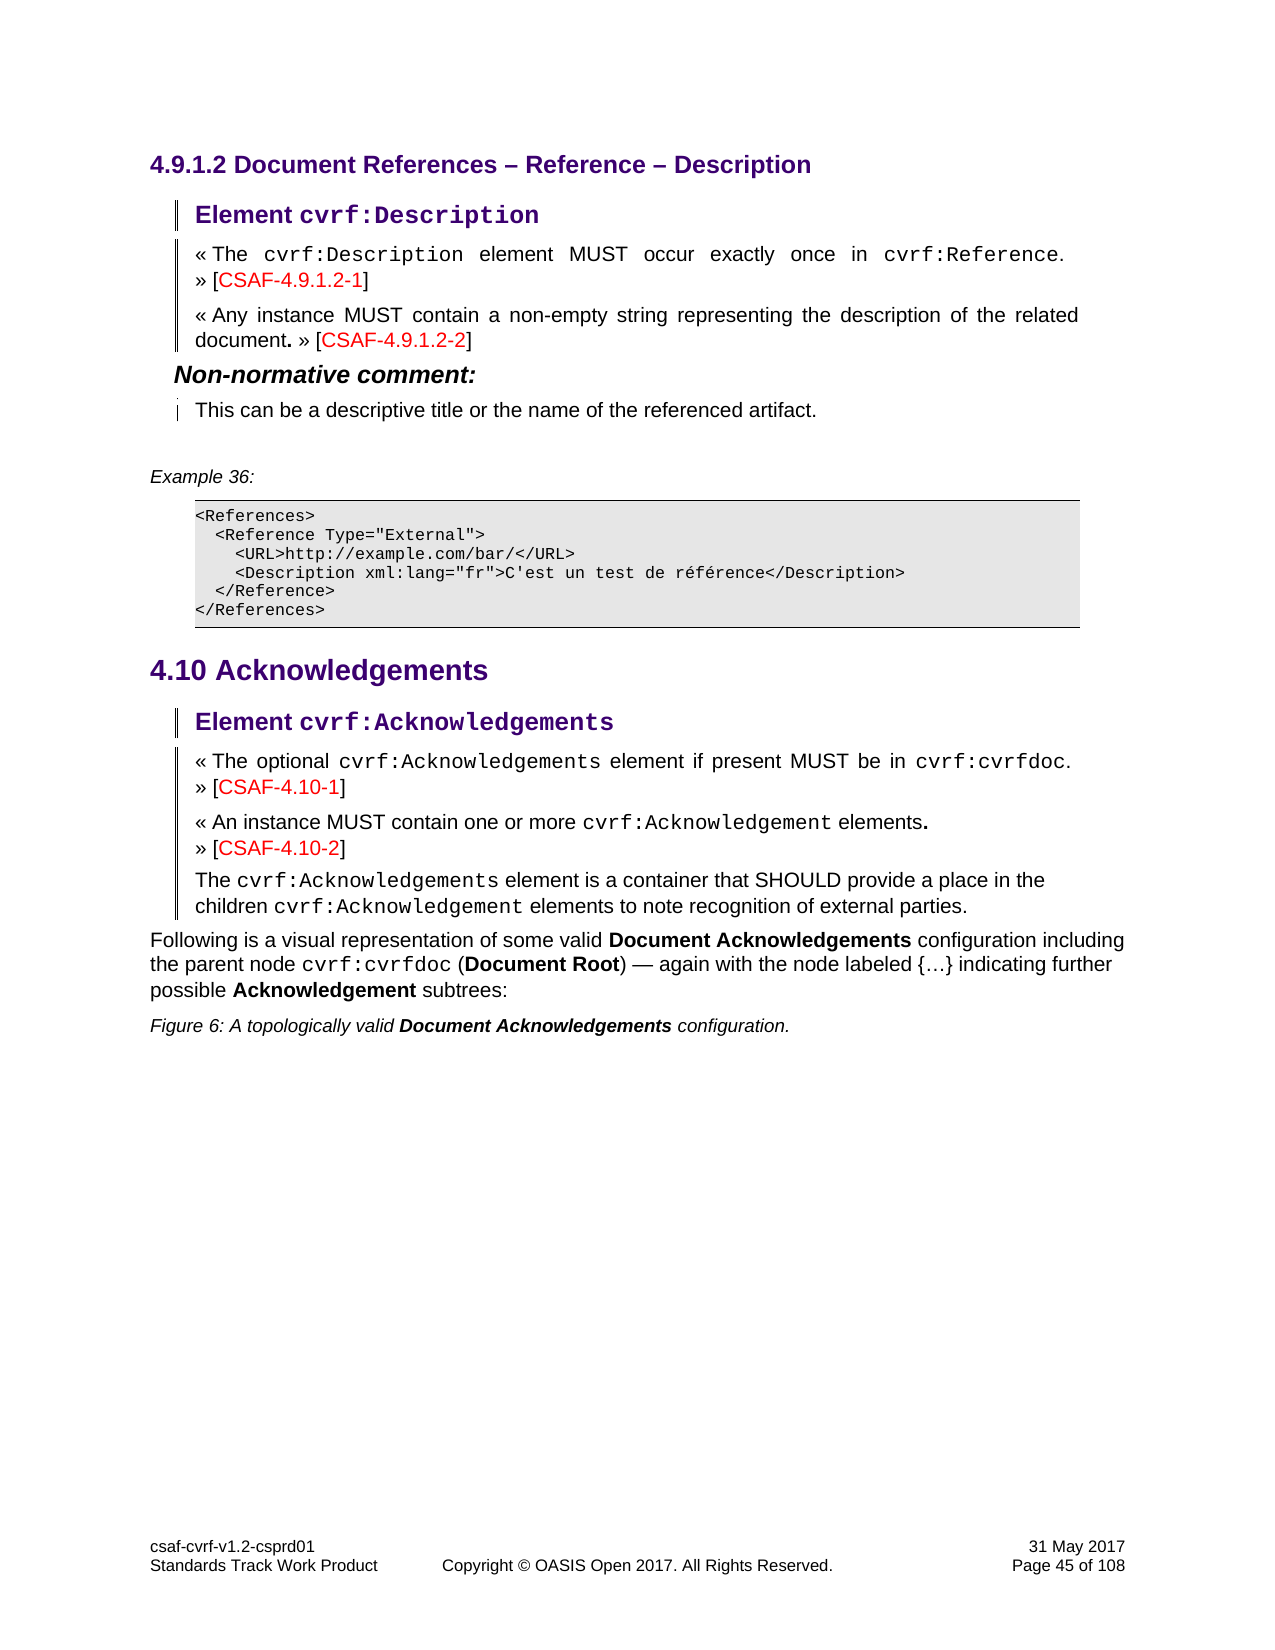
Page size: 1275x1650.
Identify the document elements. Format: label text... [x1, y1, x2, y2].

text Example 36: [150, 466, 1125, 488]
text Following is a visual representation of some valid Document Acknowledgements configuration including the parent node cvrf:cvrfdoc (Document Root) — again with the node labeled {…} indicating further possible Acknowledgement subtrees: [150, 928, 1125, 1002]
text <References> <Reference Type="External"> <URL>http://example.com/bar/</URL> <Description xml:lang="fr">C'est un test de référence</Description> </Reference> </References> [195, 501, 1080, 627]
subtitle Element cvrf:Acknowledgements [175, 707, 1125, 738]
subtitle Document References – Reference – Description [150, 150, 1125, 179]
text « The optional cvrf:Acknowledgements element if present MUST be in cvrf:cvrfdoc. » [CSAF-4.10-1] [178, 747, 1080, 799]
text The cvrf:Acknowledgements element is a container that SHOULD provide a place in the children cvrf:Acknowledgement elements to note recognition of external parties. [178, 868, 1080, 920]
text This can be a descriptive title or the name of the referenced artifact. [177, 397, 1080, 421]
subtitle Non-normative comment: [174, 360, 1125, 389]
text « An instance MUST contain one or more cvrf:Acknowledgement elements. » [CSAF-4.10-2] [178, 807, 1080, 860]
subtitle Acknowledgements [150, 653, 1125, 687]
text Figure 6: A topologically valid Document Acknowledgements configuration. [150, 1014, 1125, 1036]
text « Any instance MUST contain a non-empty string representing the description of the related document. » [CSAF-4.9.1.2-2] [178, 300, 1080, 352]
text « The cvrf:Description element MUST occur exactly once in cvrf:Reference. » [CSAF-4.9.1.2-1] [178, 239, 1080, 291]
subtitle Element cvrf:Description [175, 199, 1125, 231]
